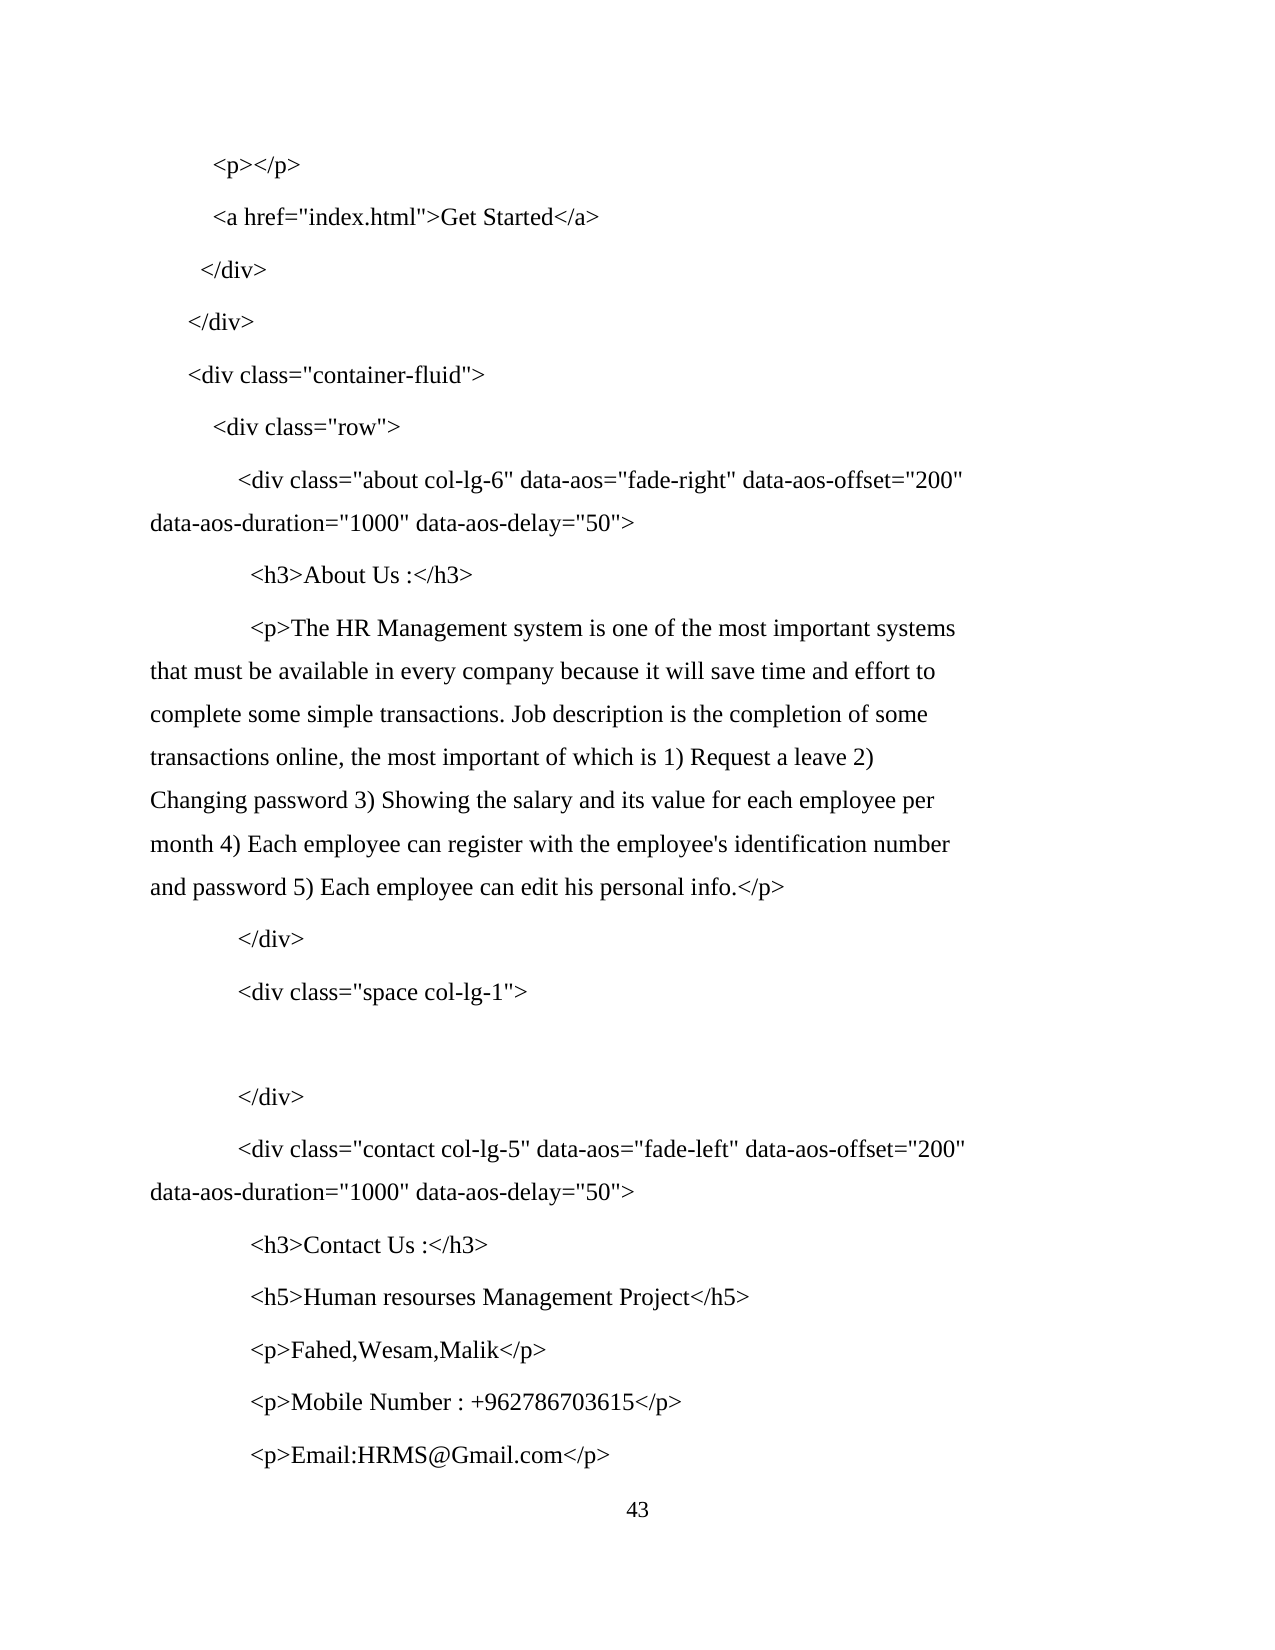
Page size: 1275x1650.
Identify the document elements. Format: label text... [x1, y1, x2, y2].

text <div class="space col-lg-1"> [150, 977, 967, 1006]
text <h3>About Us :</h3> [150, 561, 967, 589]
text <p>Email:HRMS@Gmail.com</p> [150, 1440, 967, 1469]
text <a href="index.html">Get Started</a> [150, 202, 967, 231]
text <p>Mobile Number : +962786703615</p> [150, 1387, 967, 1416]
text </div> [150, 1082, 967, 1111]
text <h3>Contact Us :</h3> [150, 1230, 967, 1259]
text <p>Fahed,Wesam,Malik</p> [150, 1335, 967, 1364]
text <div class="about col-lg-6" data-aos="fade-right" data-aos-offset="200" data-aos-duration="1000" data-aos-delay="50"> [150, 465, 967, 537]
text </div> [150, 255, 967, 284]
text <div class="row"> [150, 412, 967, 441]
text <p>The HR Management system is one of the most important systems that must be available in every company because it will save time and effort to complete some simple transactions. Job description is the completion of some transactions online, the most important of which is 1) Request a leave 2) Changing password 3) Showing the salary and its value for each employee per month 4) Each employee can register with the employee's identification number and password 5) Each employee can edit his personal info.</p> [150, 613, 967, 901]
text <p></p> [150, 150, 967, 179]
text <div class="contact col-lg-5" data-aos="fade-left" data-aos-offset="200" data-aos-duration="1000" data-aos-delay="50"> [150, 1134, 967, 1206]
text </div> [150, 924, 967, 953]
text </div> [150, 307, 967, 336]
text <div class="container-fluid"> [150, 360, 967, 389]
text <h5>Human resourses Management Project</h5> [150, 1282, 967, 1311]
